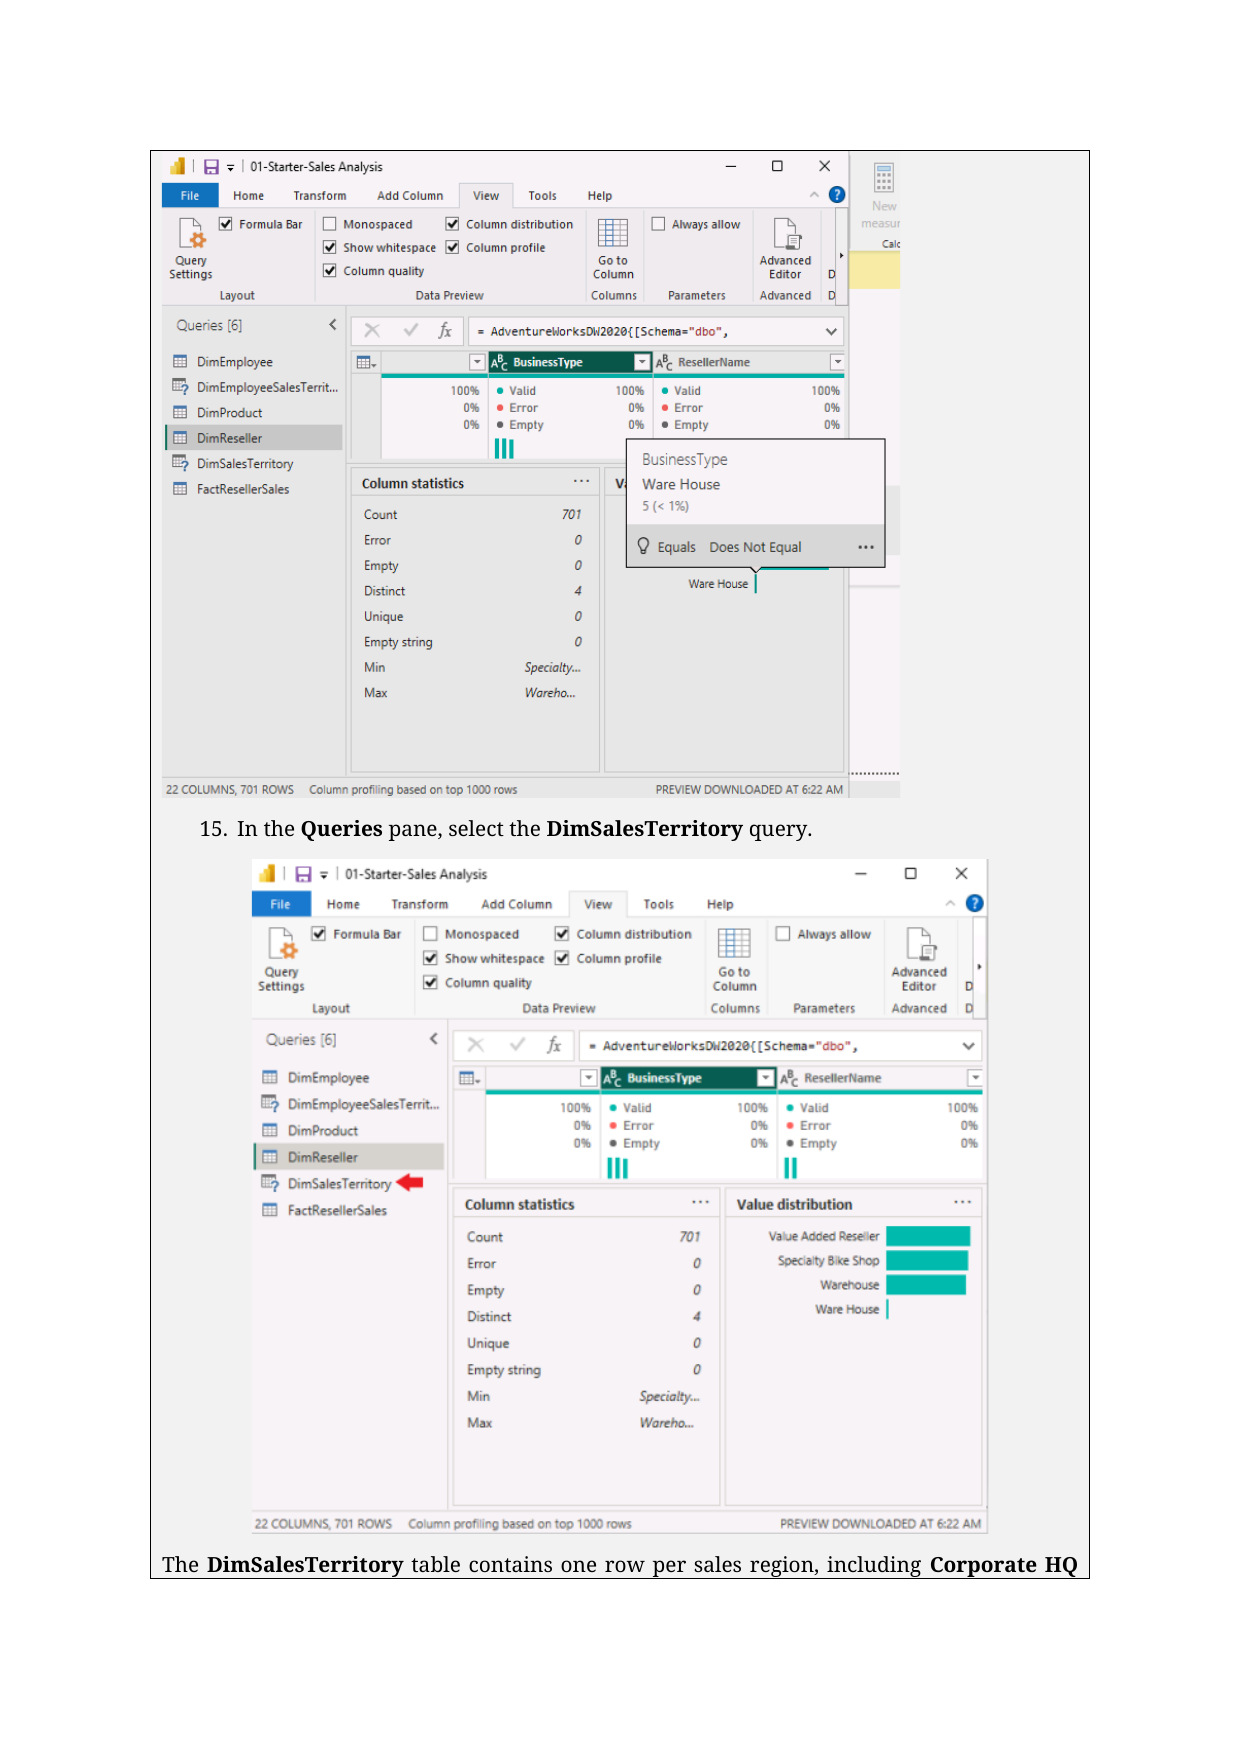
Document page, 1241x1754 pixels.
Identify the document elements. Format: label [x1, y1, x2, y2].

picture [251, 859, 989, 1534]
table_header [151, 151, 1089, 1578]
picture [161, 151, 901, 798]
